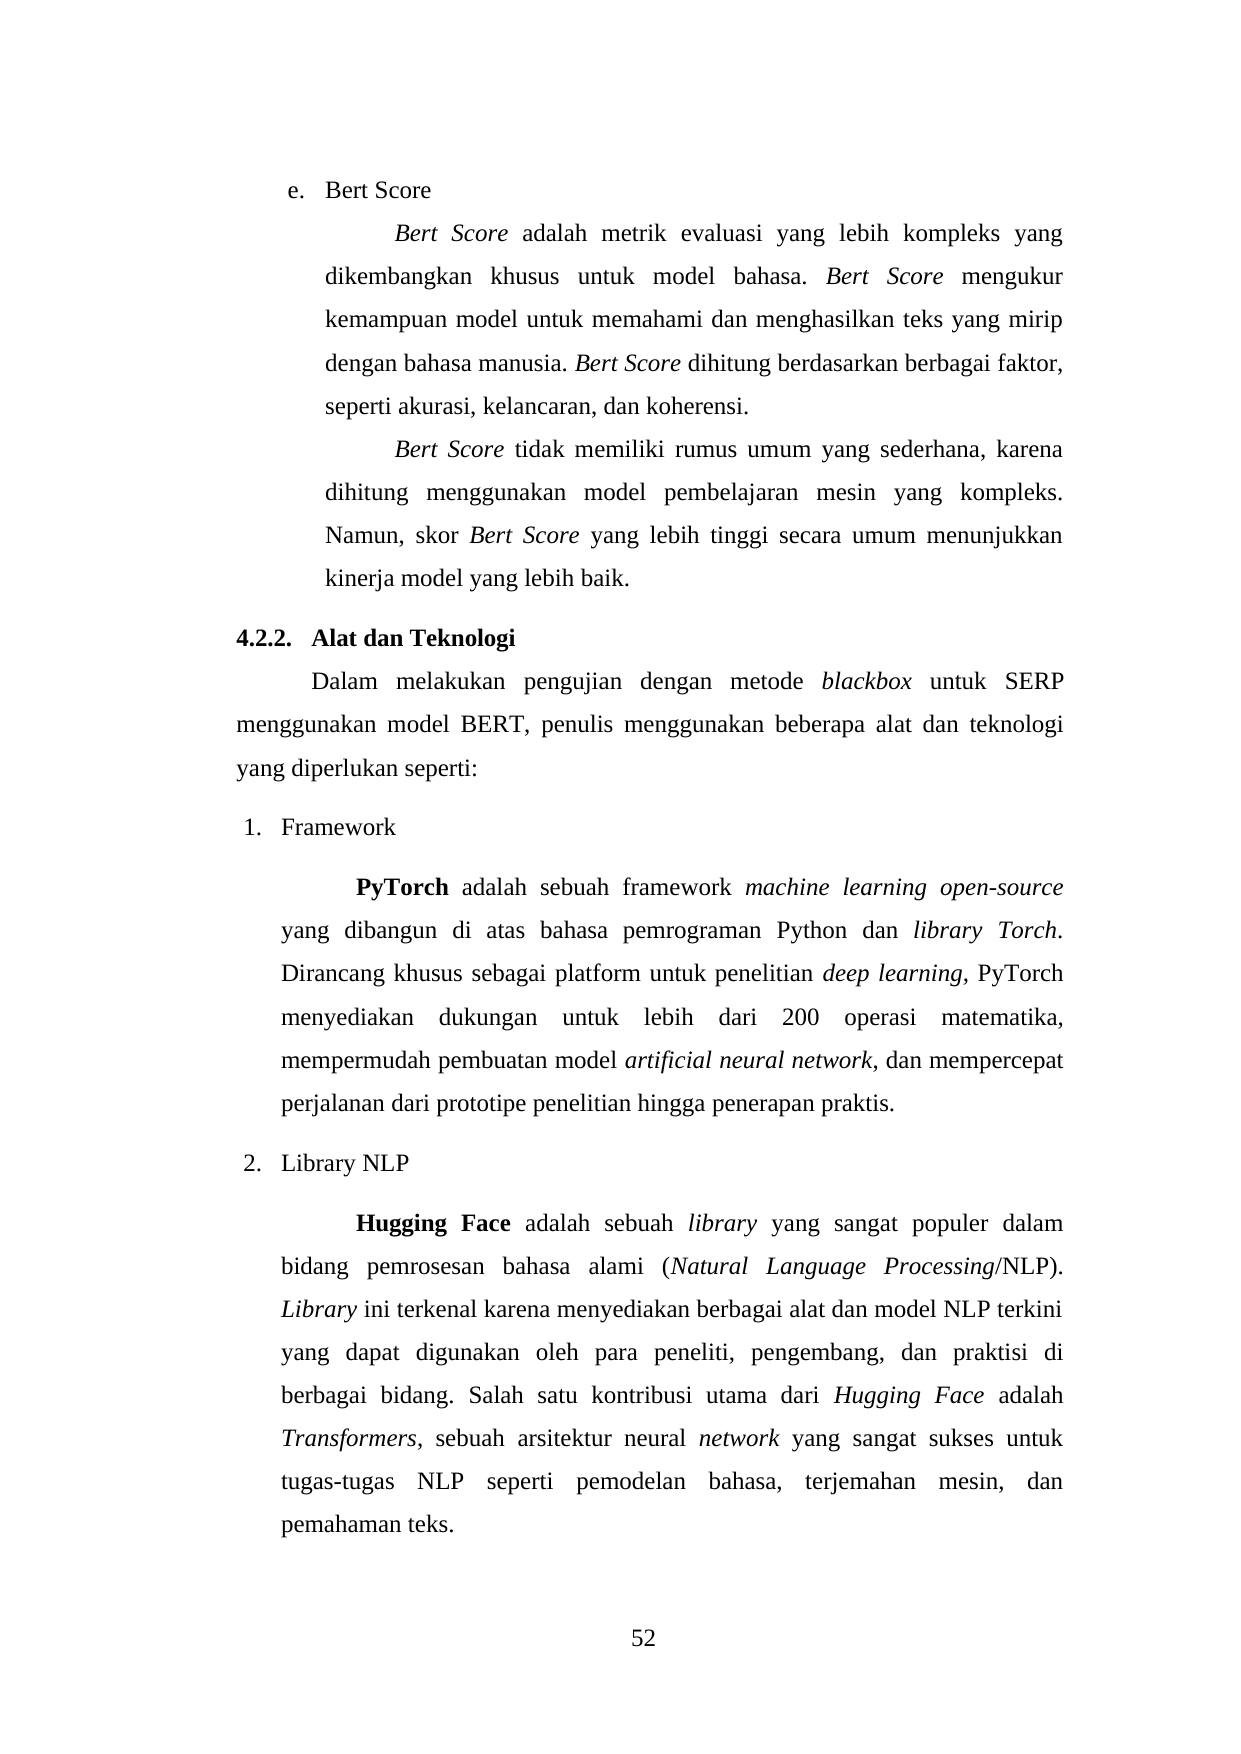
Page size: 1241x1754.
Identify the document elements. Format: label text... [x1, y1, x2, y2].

text Dalam melakukan pengujian dengan metode blackbox untuk SERP menggunakan model BERT, penulis menggunakan beberapa alat dan teknologi yang diperlukan seperti: [236, 666, 1064, 781]
text Bert Score tidak memiliki rumus umum yang sederhana, karena dihitung menggunakan model pembelajaran mesin yang kompleks. Namun, skor Bert Score yang lebih tinggi secara umum menunjukkan kinerja model yang lebih baik. [325, 434, 1063, 592]
text Hugging Face adalah sebuah library yang sangat populer dalam bidang pemrosesan bahasa alami (Natural Language Processing/NLP). Library ini terkenal karena menyediakan berbagai alat dan model NLP terkini yang dapat digunakan oleh para peneliti, pengembang, dan praktisi di berbagai bidang. Salah satu kontribusi utama dari Hugging Face adalah Transformers, sebuah arsitektur neural network yang sangat sukses untuk tugas-tugas NLP seperti pemodelan bahasa, terjemahan mesin, dan pemahaman teks. [281, 1208, 1064, 1538]
text PyTorch adalah sebuah framework machine learning open-source yang dibangun di atas bahasa pemrograman Python dan library Torch. Dirancang khusus sebagai platform untuk penelitian deep learning, PyTorch menyediakan dukungan untuk lebih dari 200 operasi matematika, mempermudah pembuatan model artificial neural network, dan mempercepat perjalanan dari prototipe penelitian hingga penerapan praktis. [281, 872, 1064, 1117]
subtitle Alat dan Teknologi [236, 623, 1240, 652]
text Bert Score adalah metrik evaluasi yang lebih kompleks yang dikembangkan khusus untuk model bahasa. Bert Score mengukur kemampuan model untuk memahami dan menghasilkan teks yang mirip dengan bahasa manusia. Bert Score dihitung berdasarkan berbagai faktor, seperti akurasi, kelancaran, dan koherensi. [325, 218, 1063, 419]
list Framework [243, 812, 1240, 841]
list Bert Score [287, 175, 1240, 204]
list Library NLP [243, 1148, 1240, 1177]
